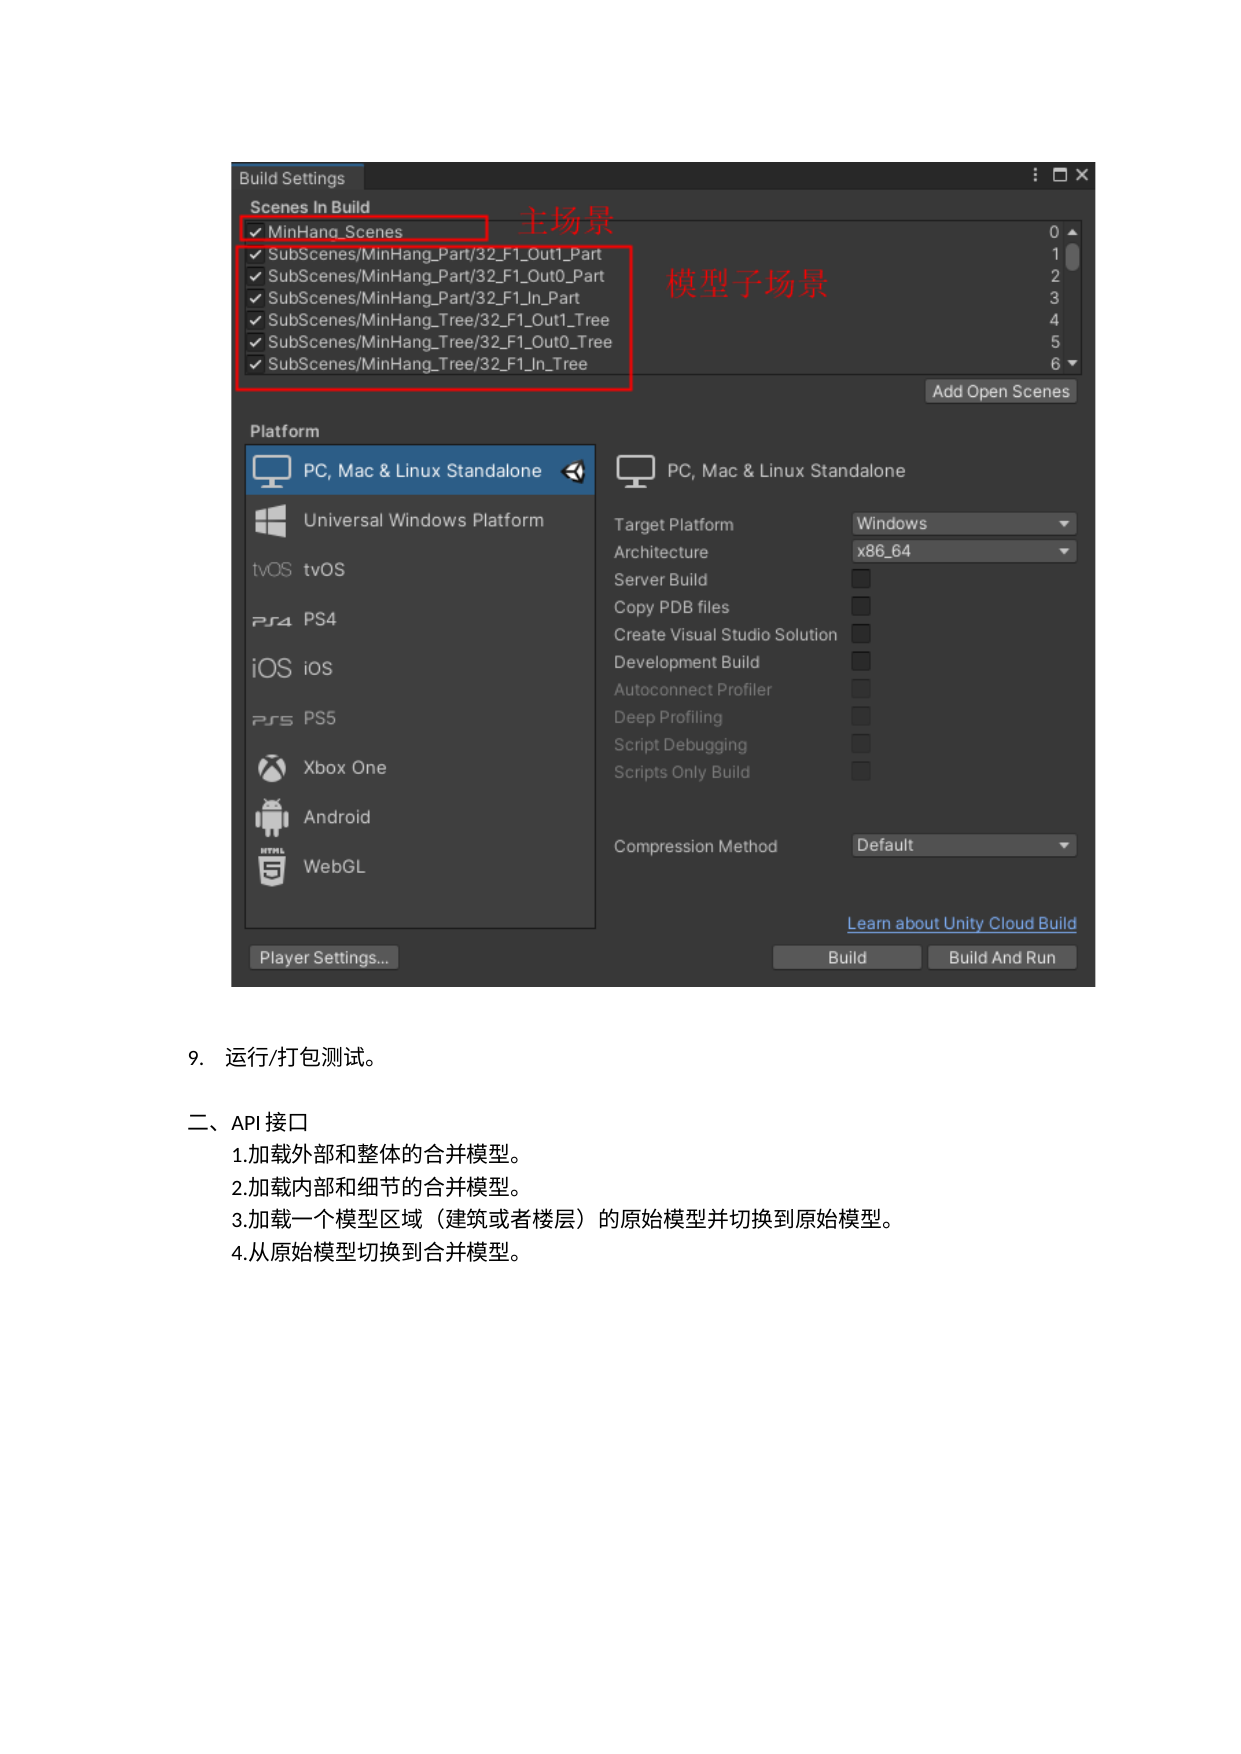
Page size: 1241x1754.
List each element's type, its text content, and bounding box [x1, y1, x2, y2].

list 1.加载外部和整体的合并模型。 [187, 1137, 1053, 1169]
list 4.从原始模型切换到合并模型。 [187, 1234, 1053, 1267]
list 运行/打包测试。 [187, 1039, 1053, 1072]
picture [231, 162, 1096, 987]
list 2.加载内部和细节的合并模型。 [187, 1169, 1053, 1202]
list 3.加载一个模型区域（建筑或者楼层）的原始模型并切换到原始模型。 [187, 1202, 1053, 1234]
list 二、API接口 [187, 1104, 1053, 1137]
